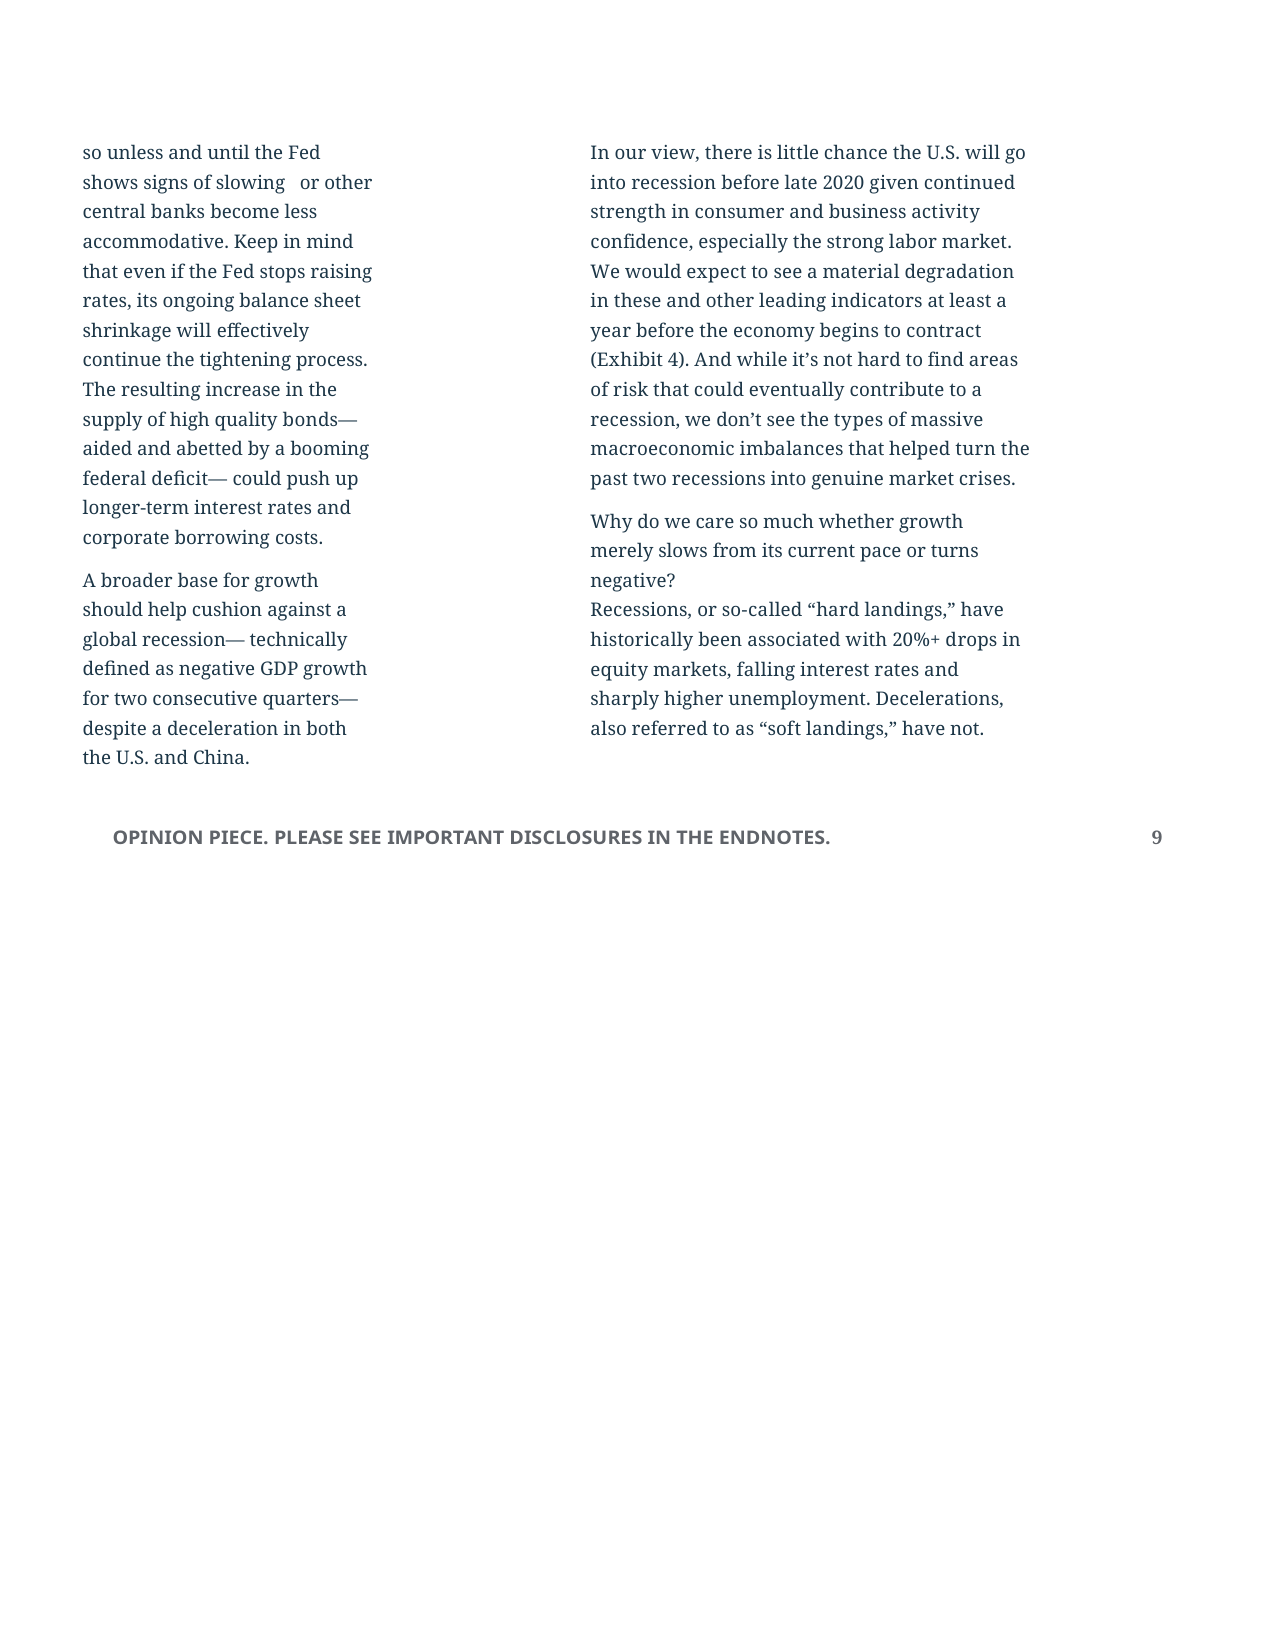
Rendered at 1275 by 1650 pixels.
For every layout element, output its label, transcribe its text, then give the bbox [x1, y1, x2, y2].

text A broader base for growth should help cushion against a global recession— technically defined as negative GDP growth for two consecutive quarters— despite a deceleration in both the U.S. and China. [82, 567, 379, 770]
text In our view, there is little chance the U.S. will go into recession before late 2020 given continued strength in consumer and business activity confidence, especially the strong labor market. We would expect to see a material degradation in these and other leading indicators at least a year before the economy begins to contract (Exhibit 4). And while it’s not hard to find areas of risk that could eventually contribute to a recession, we don’t see the types of massive macroeconomic imbalances that helped turn the past two recessions into genuine market crises. [590, 139, 1034, 491]
text OPINION PIECE. PLEASE SEE IMPORTANT DISCLOSURES IN THE ENDNOTES. 9 [112, 824, 1200, 850]
text Recessions, or so-called “hard landings,” have historically been associated with 20%+ drops in equity markets, falling interest rates and sharply higher unemployment. Decelerations, also referred to as “soft landings,” have not. [590, 597, 1029, 741]
text Why do we care so much whether growth merely slows from its current pace or turns negative? [590, 508, 1030, 593]
text so unless and until the Fed shows signs of slowing or other central banks become less accommodative. Keep in mind that even if the Fed stops raising rates, its ongoing balance sheet shrinkage will effectively continue the tightening process. The resulting increase in the supply of high quality bonds— aided and abetted by a booming federal deficit— could push up longer-term interest rates and corporate borrowing costs. [82, 139, 379, 550]
